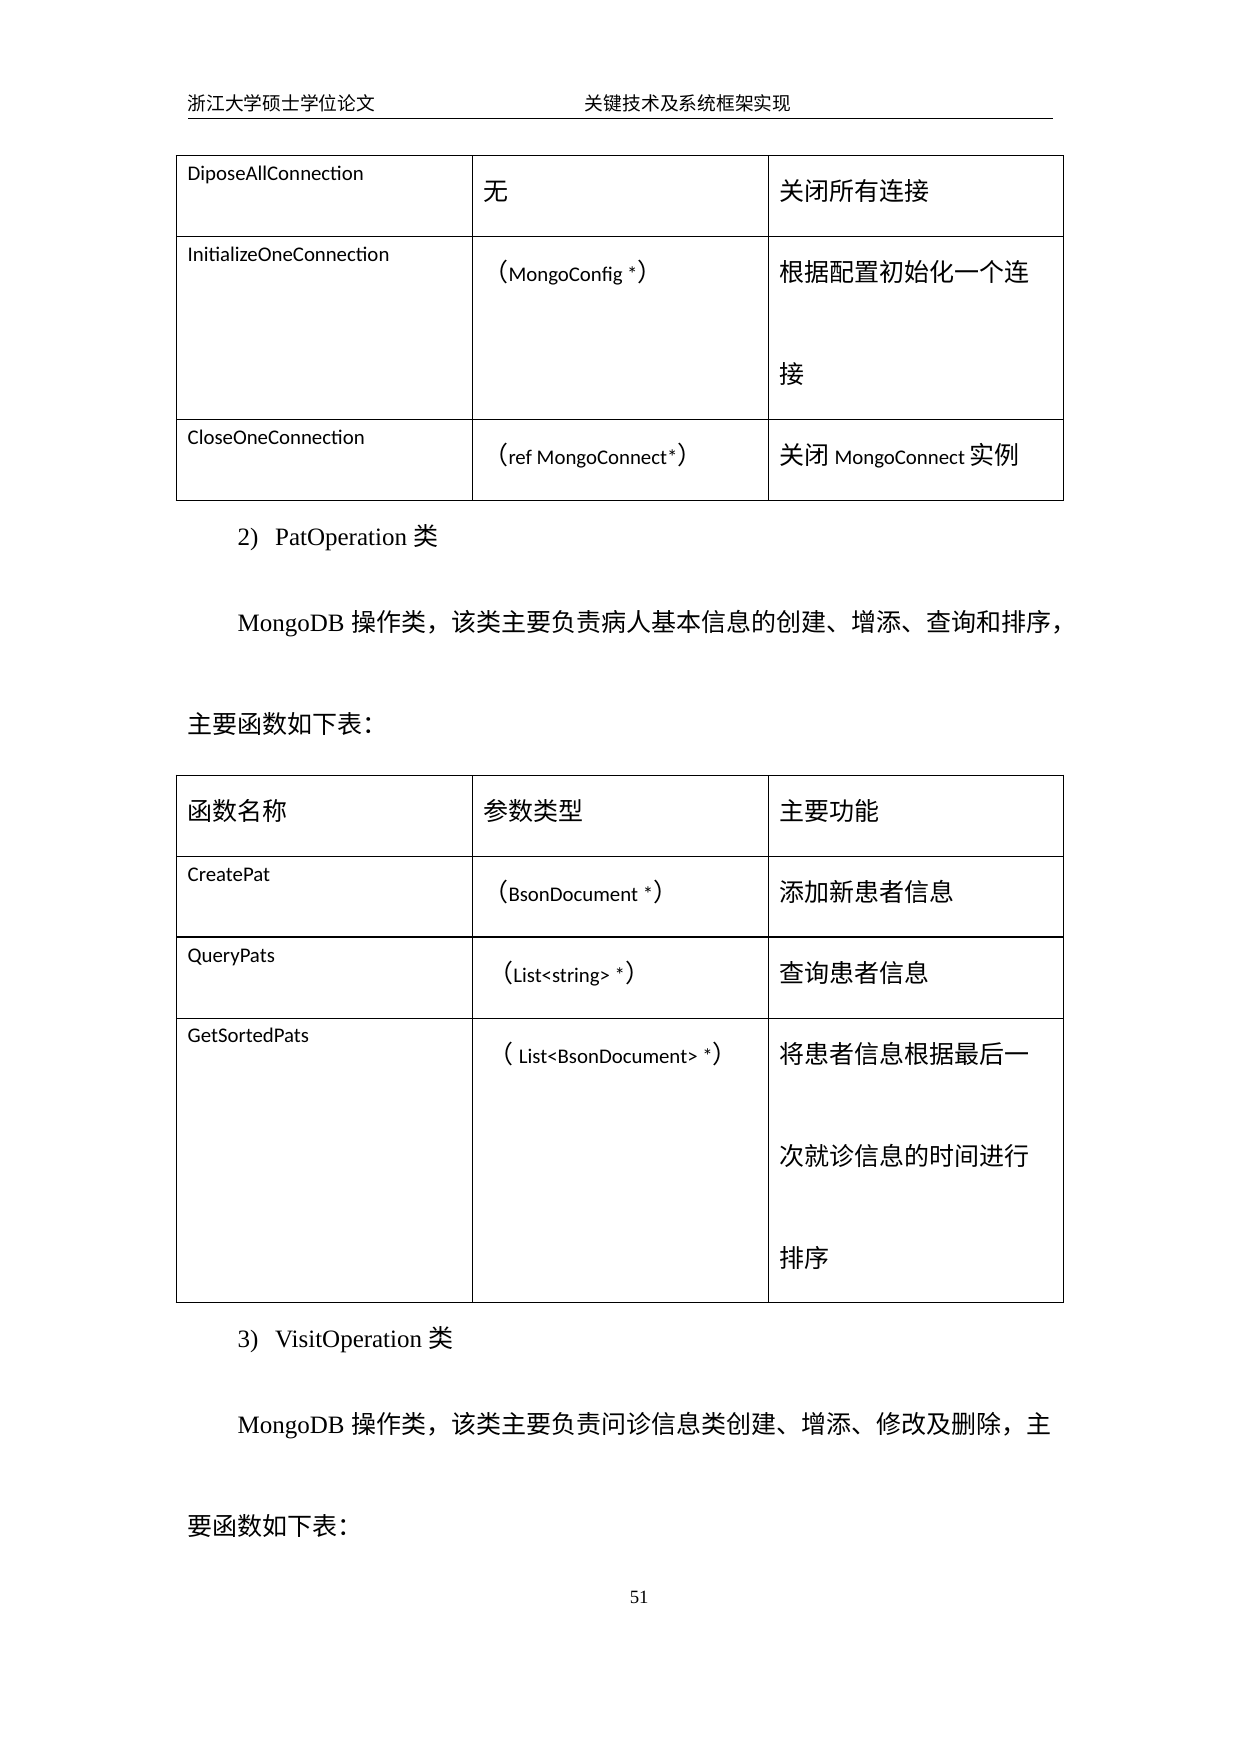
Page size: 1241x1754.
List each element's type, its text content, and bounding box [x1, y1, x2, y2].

table_cell CreatePat [177, 857, 472, 936]
table_header 主要功能 [769, 776, 1063, 856]
table_cell DiposeAllConnection [177, 156, 472, 236]
table_cell （MongoConfig *） [473, 237, 768, 419]
table_cell 查询患者信息 [769, 938, 1063, 1017]
text MongoDB 操作类，该类主要负责病人基本信息的创建、增添、查询和排序，主要函数如下表： [187, 587, 1053, 756]
table_cell CloseOneConnection [177, 420, 472, 499]
text 2) PatOperation 类 [187, 501, 1053, 568]
table_cell 添加新患者信息 [769, 857, 1063, 936]
table_cell （ List<BsonDocument> *） [473, 1019, 768, 1302]
table_cell 根据配置初始化一个连接 [769, 237, 1063, 419]
table_header 参数类型 [473, 776, 768, 856]
text 3) VisitOperation 类 [187, 1303, 1053, 1371]
table_cell （ref MongoConnect*） [473, 420, 768, 499]
text MongoDB 操作类，该类主要负责问诊信息类创建、增添、修改及删除，主要函数如下表： [187, 1389, 1053, 1559]
table_cell QueryPats [177, 938, 472, 1017]
table_cell （List<string> *） [473, 938, 768, 1017]
table_cell InitializeOneConnection [177, 237, 472, 419]
table_header 函数名称 [177, 776, 472, 856]
table_cell 无 [473, 156, 768, 236]
table_cell 关闭MongoConnect实例 [769, 420, 1063, 499]
table_cell （BsonDocument *） [473, 857, 768, 936]
table_cell 关闭所有连接 [769, 156, 1063, 236]
table_cell GetSortedPats [177, 1019, 472, 1302]
table_cell 将患者信息根据最后一次就诊信息的时间进行排序 [769, 1019, 1063, 1302]
